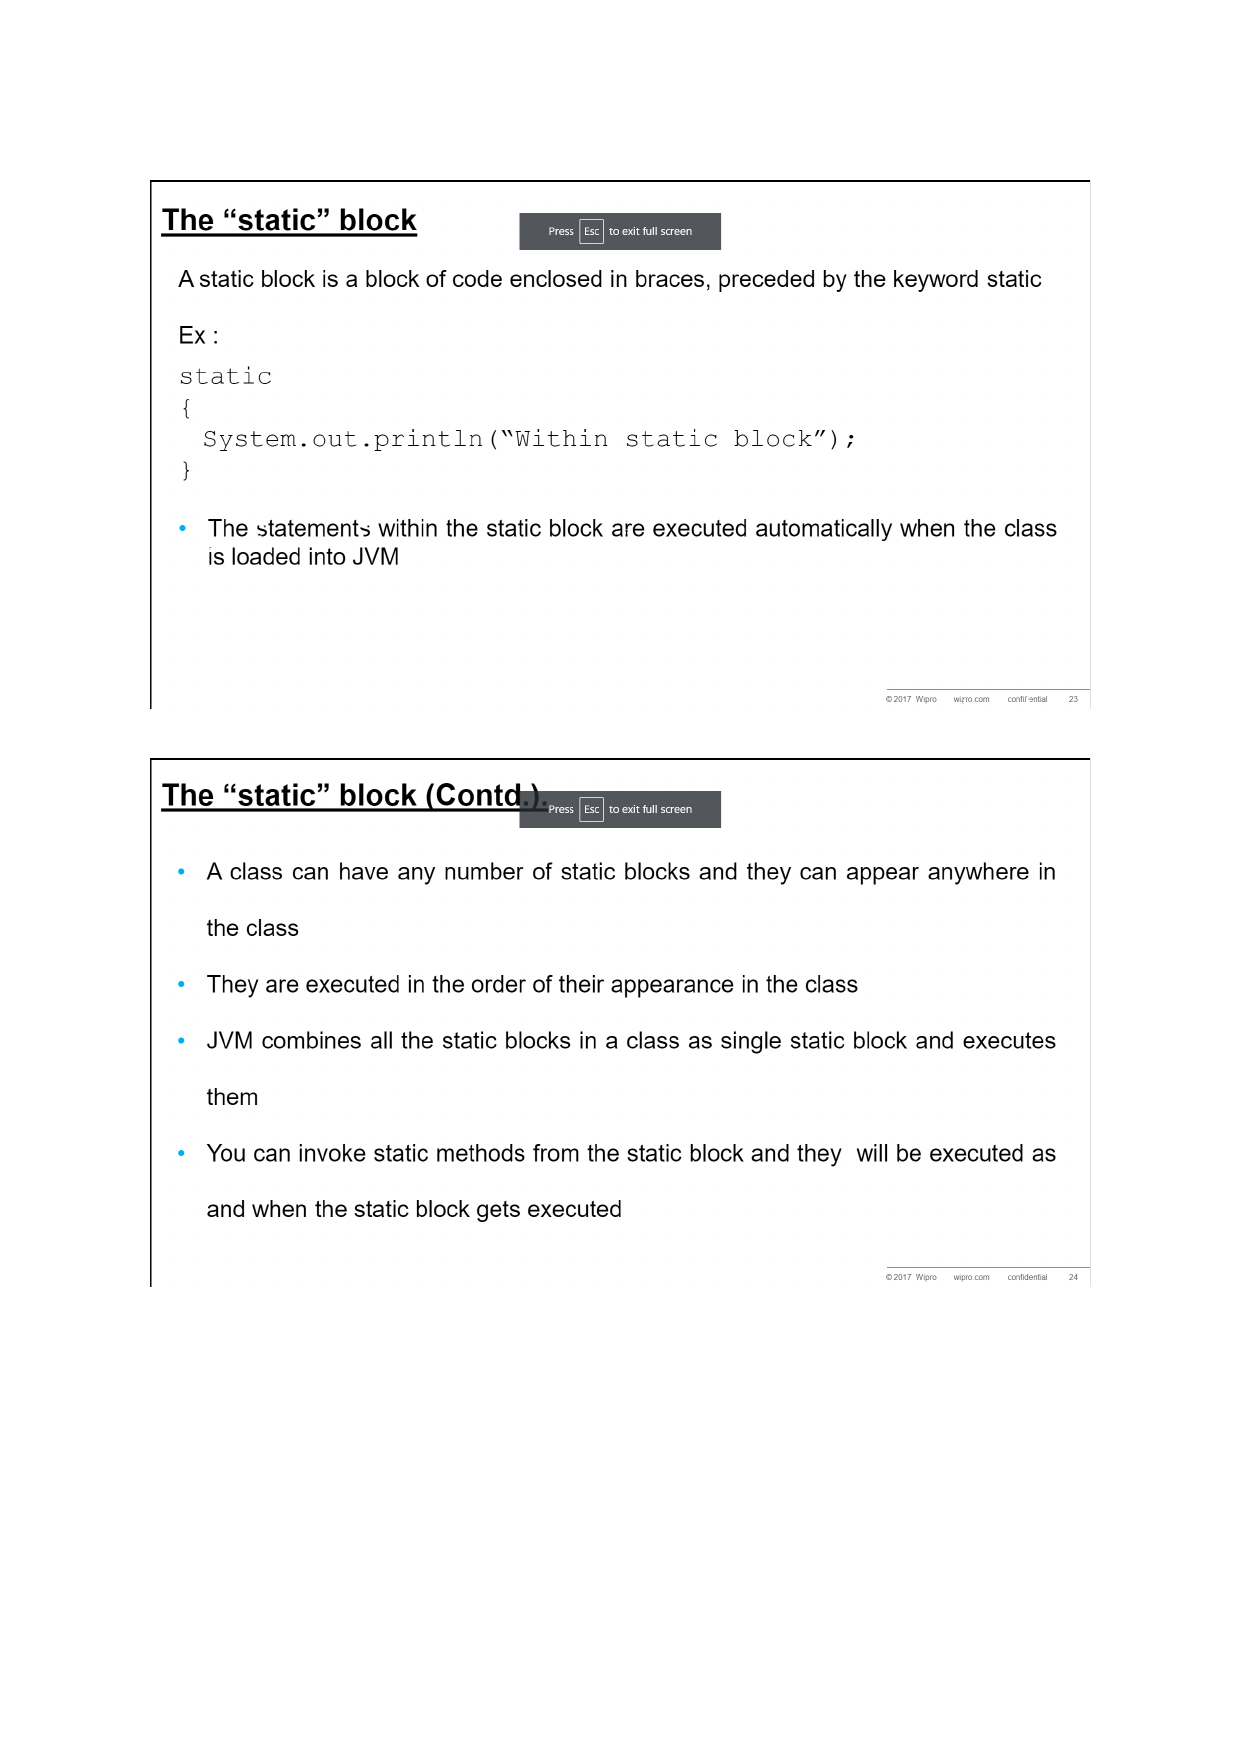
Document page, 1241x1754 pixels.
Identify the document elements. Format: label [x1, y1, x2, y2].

picture [150, 758, 1091, 1287]
picture [150, 180, 1091, 709]
